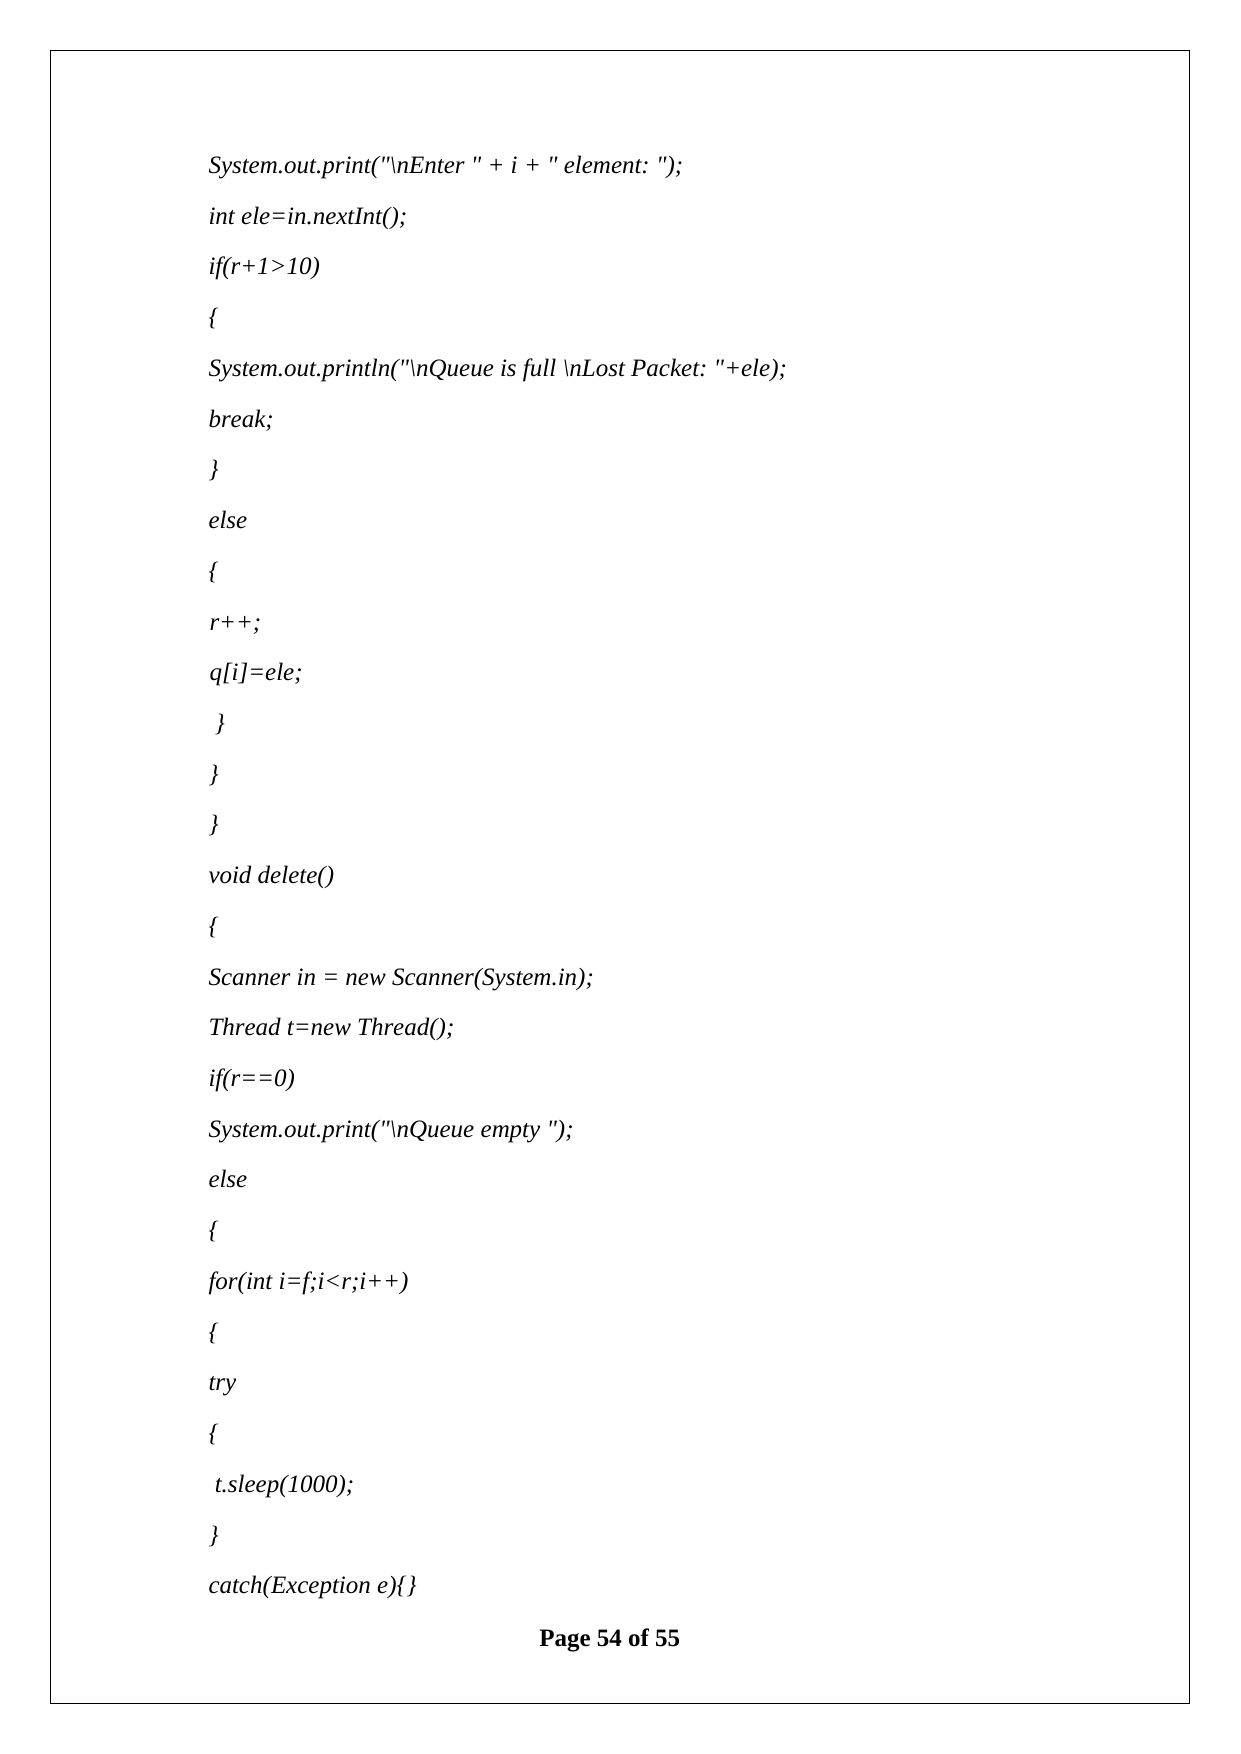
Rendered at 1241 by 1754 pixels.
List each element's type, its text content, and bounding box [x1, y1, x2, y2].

text void delete() [208, 860, 1090, 889]
text if(r==0) [208, 1063, 1090, 1092]
text System.out.print("\nEnter " + i + " element: "); [208, 150, 1090, 179]
text Scanner in = new Scanner(System.in); [208, 962, 1090, 990]
text { [208, 1215, 1090, 1244]
text for(int i=f;i<r;i++) [208, 1266, 1090, 1295]
text else [208, 1164, 1090, 1193]
text { [208, 911, 1090, 940]
text } [208, 759, 1090, 787]
text { [208, 302, 1090, 331]
text } [208, 1520, 1090, 1548]
text r++; [208, 607, 1090, 635]
text int ele=in.nextInt(); [208, 201, 1090, 229]
text { [208, 1418, 1090, 1447]
text break; [208, 404, 1090, 432]
text else [208, 505, 1090, 534]
text t.sleep(1000); [208, 1469, 1090, 1498]
text catch(Exception e){} [208, 1570, 1090, 1599]
text Thread t=new Thread(); [208, 1012, 1090, 1041]
text try [208, 1367, 1090, 1396]
text } [208, 809, 1090, 838]
text System.out.println("\nQueue is full \nLost Packet: "+ele); [208, 353, 1090, 382]
text { [208, 1317, 1090, 1346]
text if(r+1>10) [208, 251, 1090, 280]
text q[i]=ele; [208, 657, 1090, 686]
text } [208, 454, 1090, 483]
text } [208, 708, 1090, 737]
text System.out.print("\nQueue empty "); [208, 1114, 1090, 1143]
text { [208, 556, 1090, 584]
